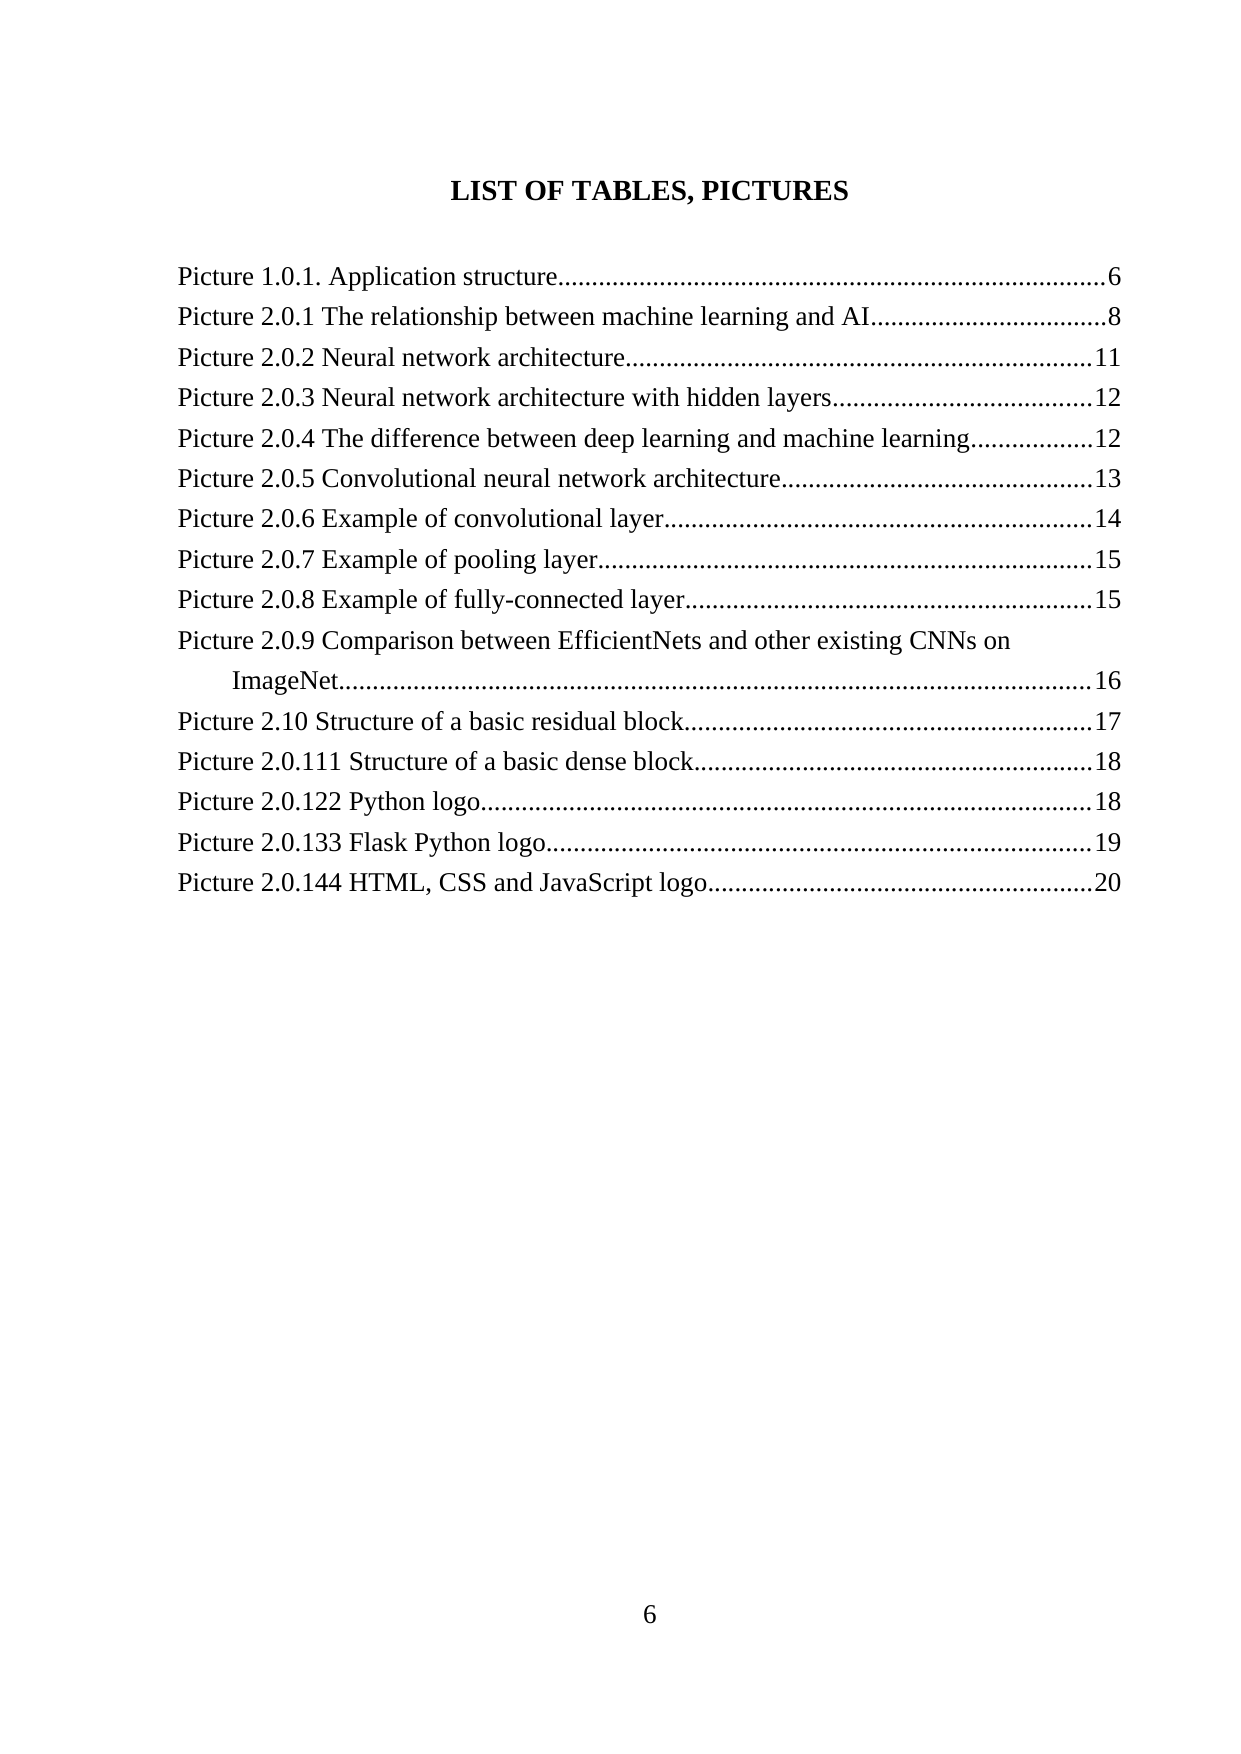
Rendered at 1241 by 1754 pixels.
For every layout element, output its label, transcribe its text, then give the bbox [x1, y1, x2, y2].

text Picture 1.0.1. Application structure 6 [177, 260, 1122, 291]
text Picture 2.0.8 Example of fully-connected layer 15 [177, 583, 1122, 614]
text Picture 2.0.3 Neural network architecture with hidden layers 12 [177, 381, 1122, 412]
text Picture 2.10 Structure of a basic residual block 17 [177, 704, 1122, 736]
text Picture 2.0.5 Convolutional neural network architecture 13 [177, 462, 1122, 493]
text Picture 2.0.4 The difference between deep learning and machine learning 12 [177, 422, 1122, 453]
text Picture 2.0.9 Comparison between EfficientNets and other existing CNNs on ImageNet 16 [177, 624, 1122, 695]
text Picture 2.0.122 Python logo 18 [177, 785, 1122, 817]
text Picture 2.0.111 Structure of a basic dense block 18 [177, 745, 1122, 776]
text Picture 2.0.133 Flask Python logo 19 [177, 826, 1122, 857]
text Picture 2.0.7 Example of pooling layer 15 [177, 543, 1122, 574]
text Picture 2.0.144 HTML, CSS and JavaScript logo 20 [177, 866, 1122, 897]
text Picture 2.0.2 Neural network architecture 11 [177, 341, 1122, 372]
text Picture 2.0.1 The relationship between machine learning and AI 8 [177, 300, 1122, 332]
text Picture 2.0.6 Example of convolutional layer 14 [177, 502, 1122, 534]
subtitle LIST OF TABLES, PICTURES [177, 173, 1122, 206]
